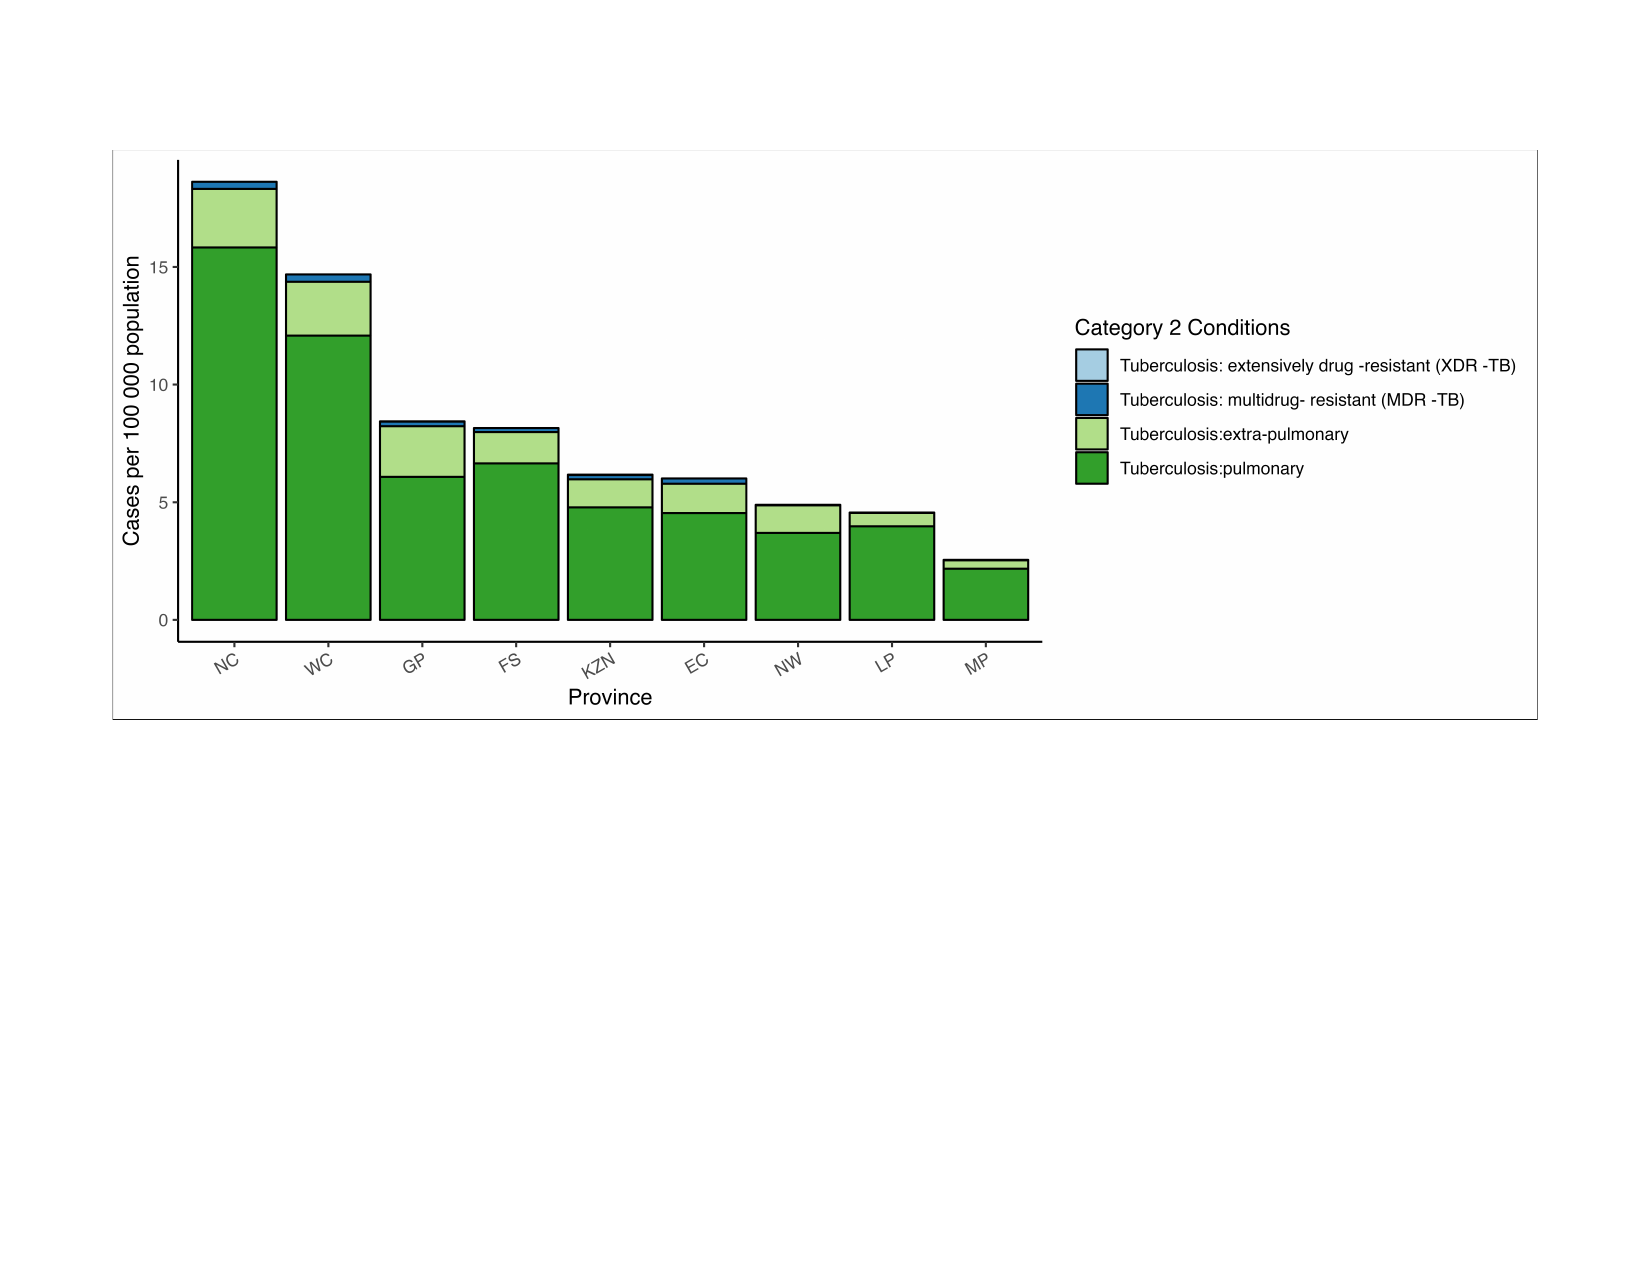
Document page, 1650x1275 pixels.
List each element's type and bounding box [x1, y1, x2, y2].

picture [112, 150, 1538, 720]
